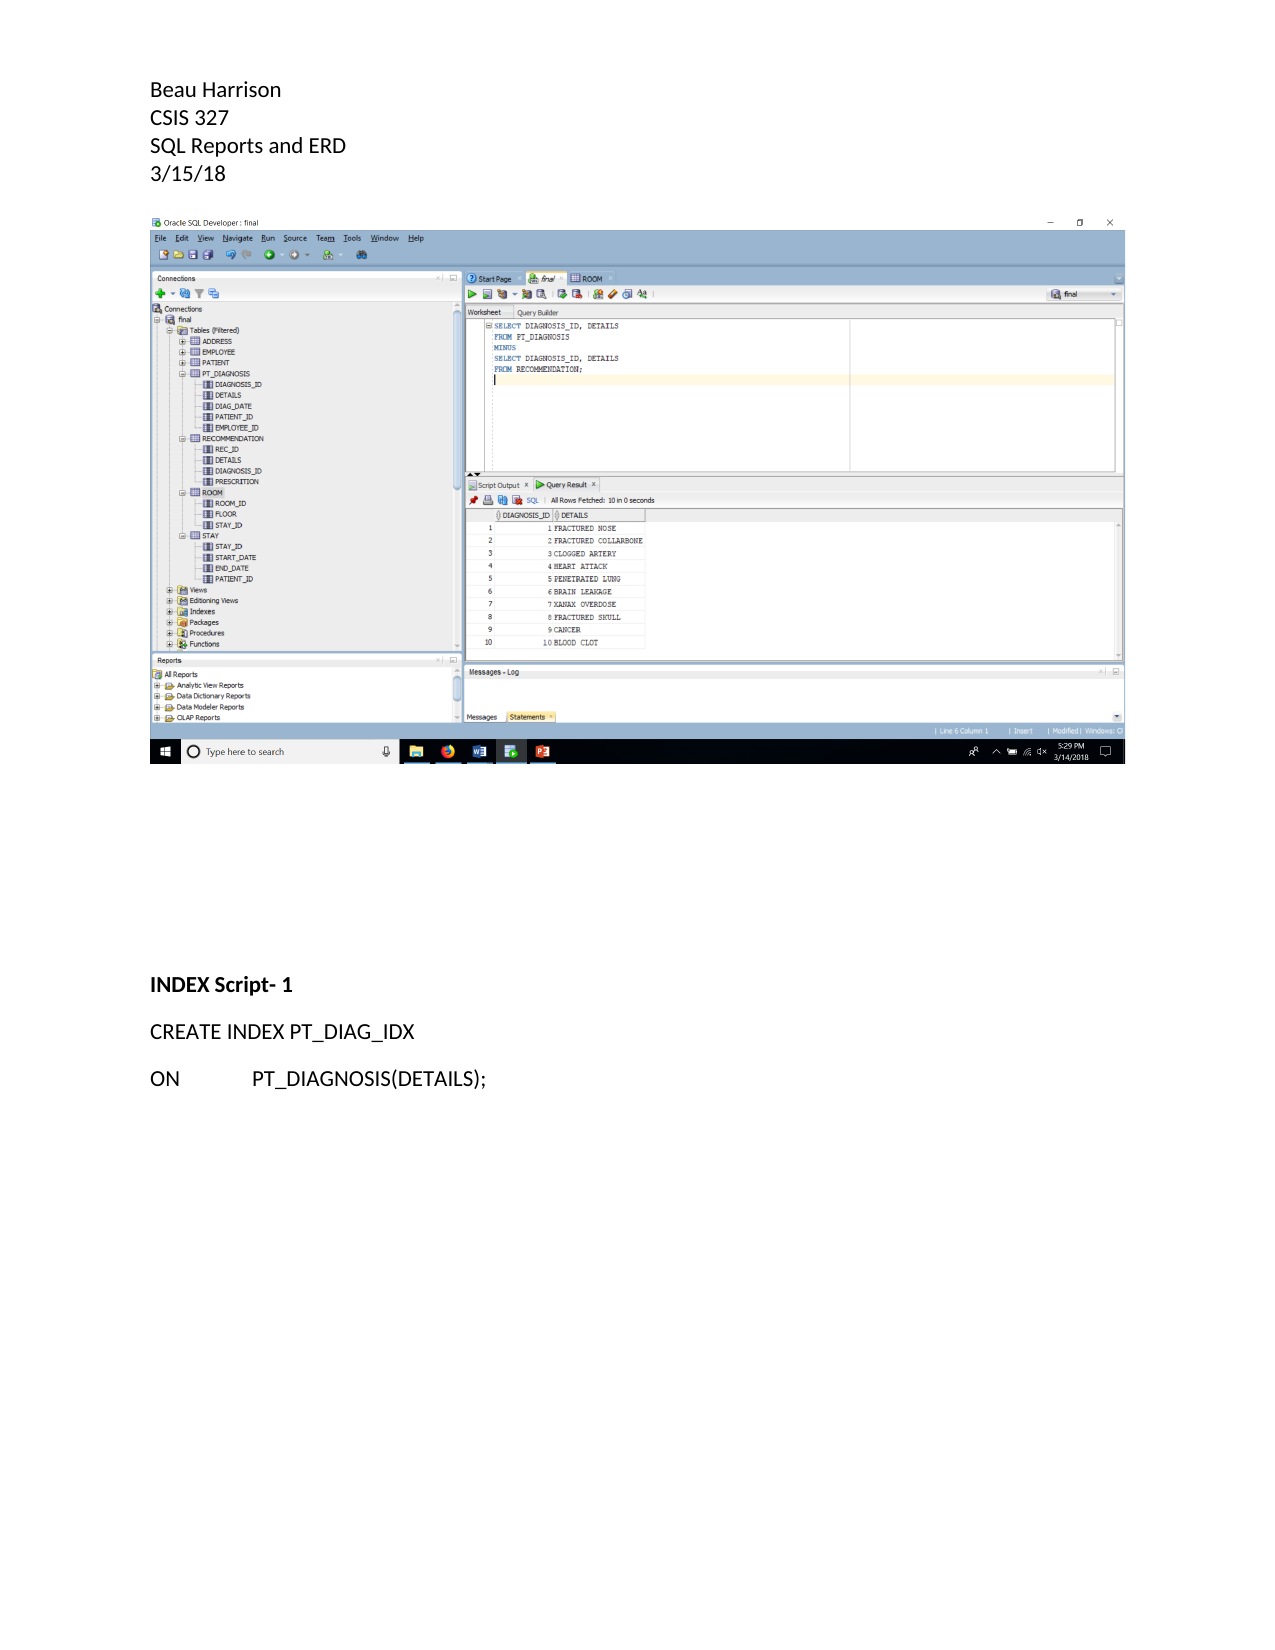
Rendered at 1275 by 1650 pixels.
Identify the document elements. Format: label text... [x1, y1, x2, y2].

text INDEX Script- 1 [150, 970, 1125, 998]
picture [150, 215, 1125, 764]
text CREATE INDEX PT_DIAG_IDX [150, 1017, 1125, 1045]
text ON PT_DIAGNOSIS(DETAILS); [150, 1064, 1125, 1092]
